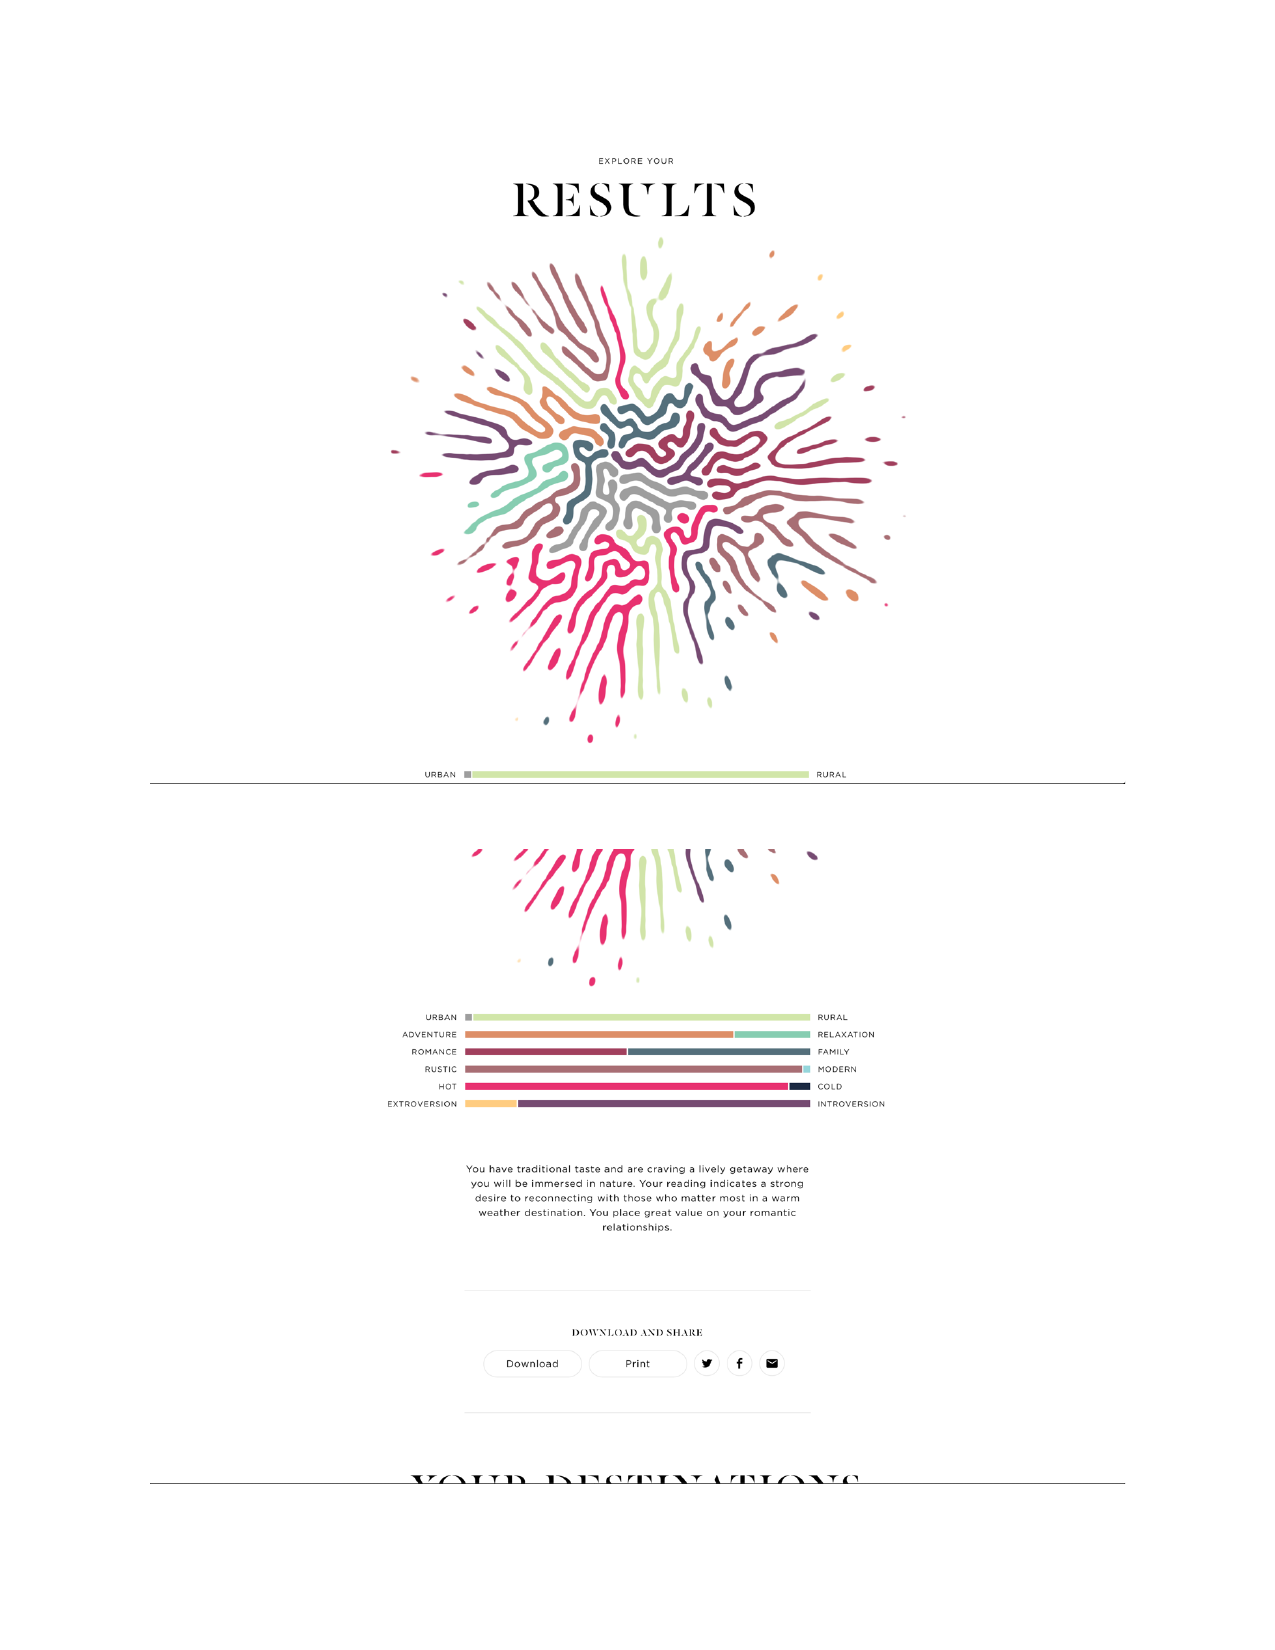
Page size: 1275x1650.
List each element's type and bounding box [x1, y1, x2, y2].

picture [150, 849, 1125, 1484]
picture [150, 150, 1125, 784]
